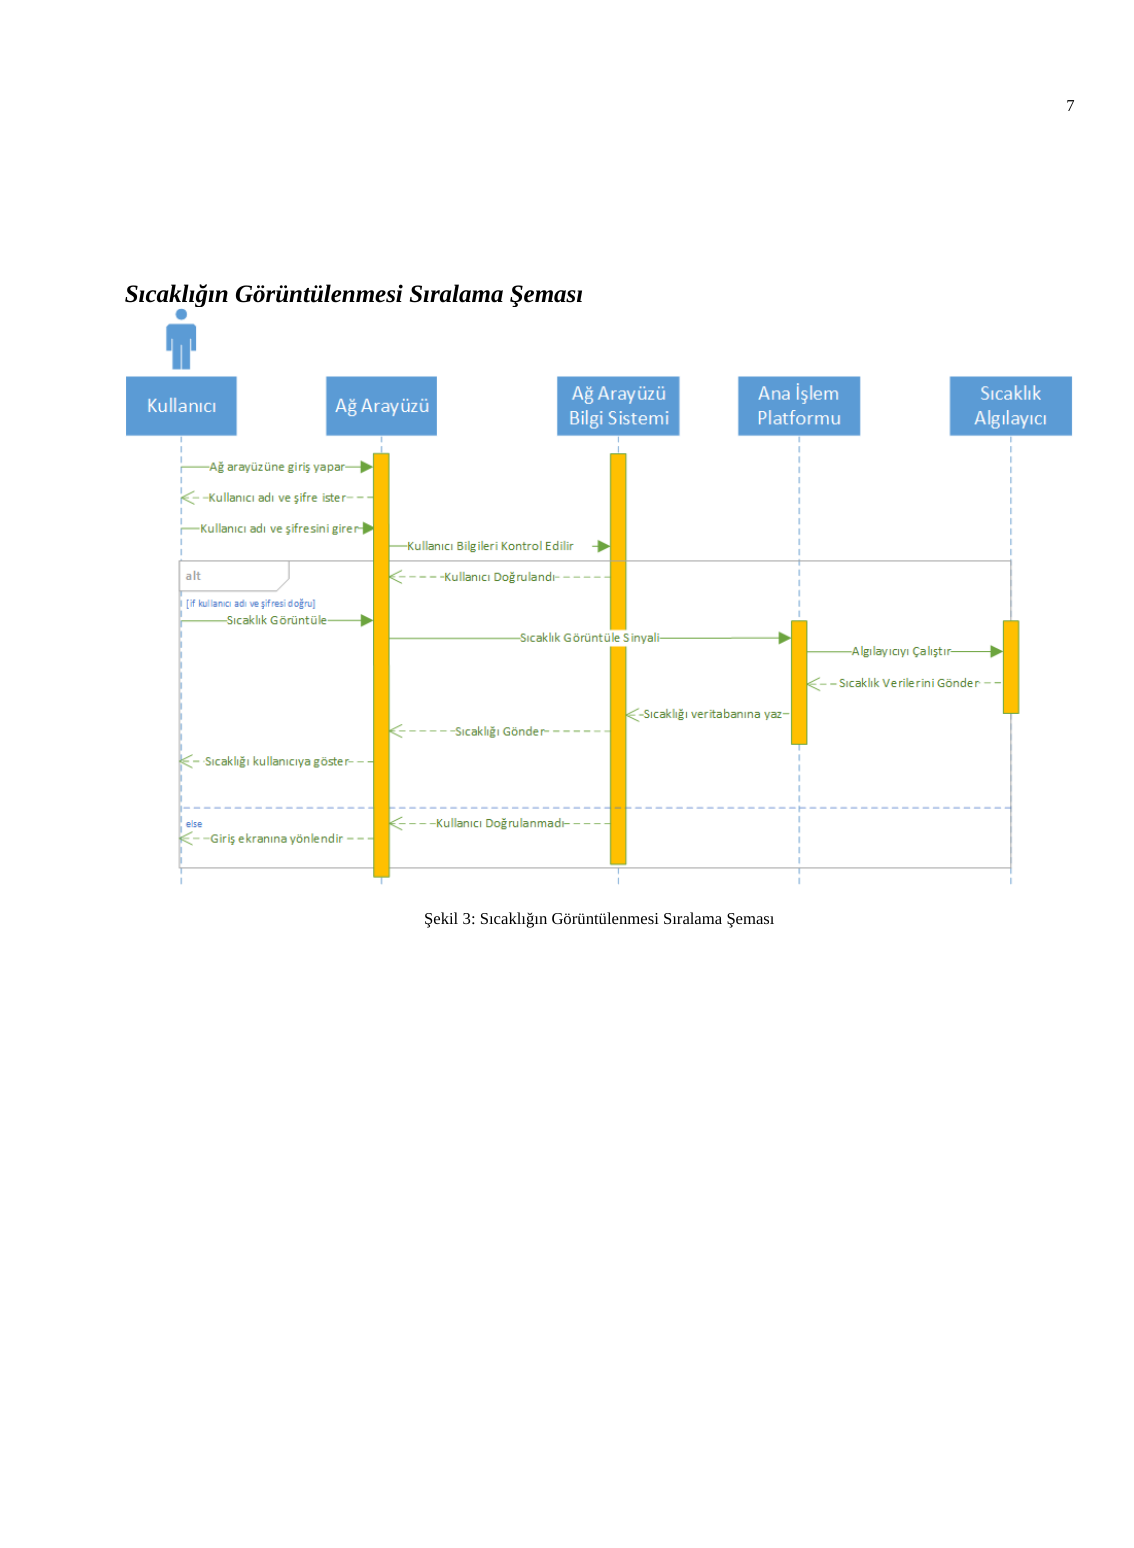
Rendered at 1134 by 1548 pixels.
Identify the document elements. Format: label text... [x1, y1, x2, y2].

picture [124, 307, 1074, 887]
text Şekil 3: Sıcaklığın Görüntülenmesi Sıralama Şeması [124, 908, 1074, 929]
subtitle Sıcaklığın Görüntülenmesi Sıralama Şeması [124, 279, 1074, 307]
